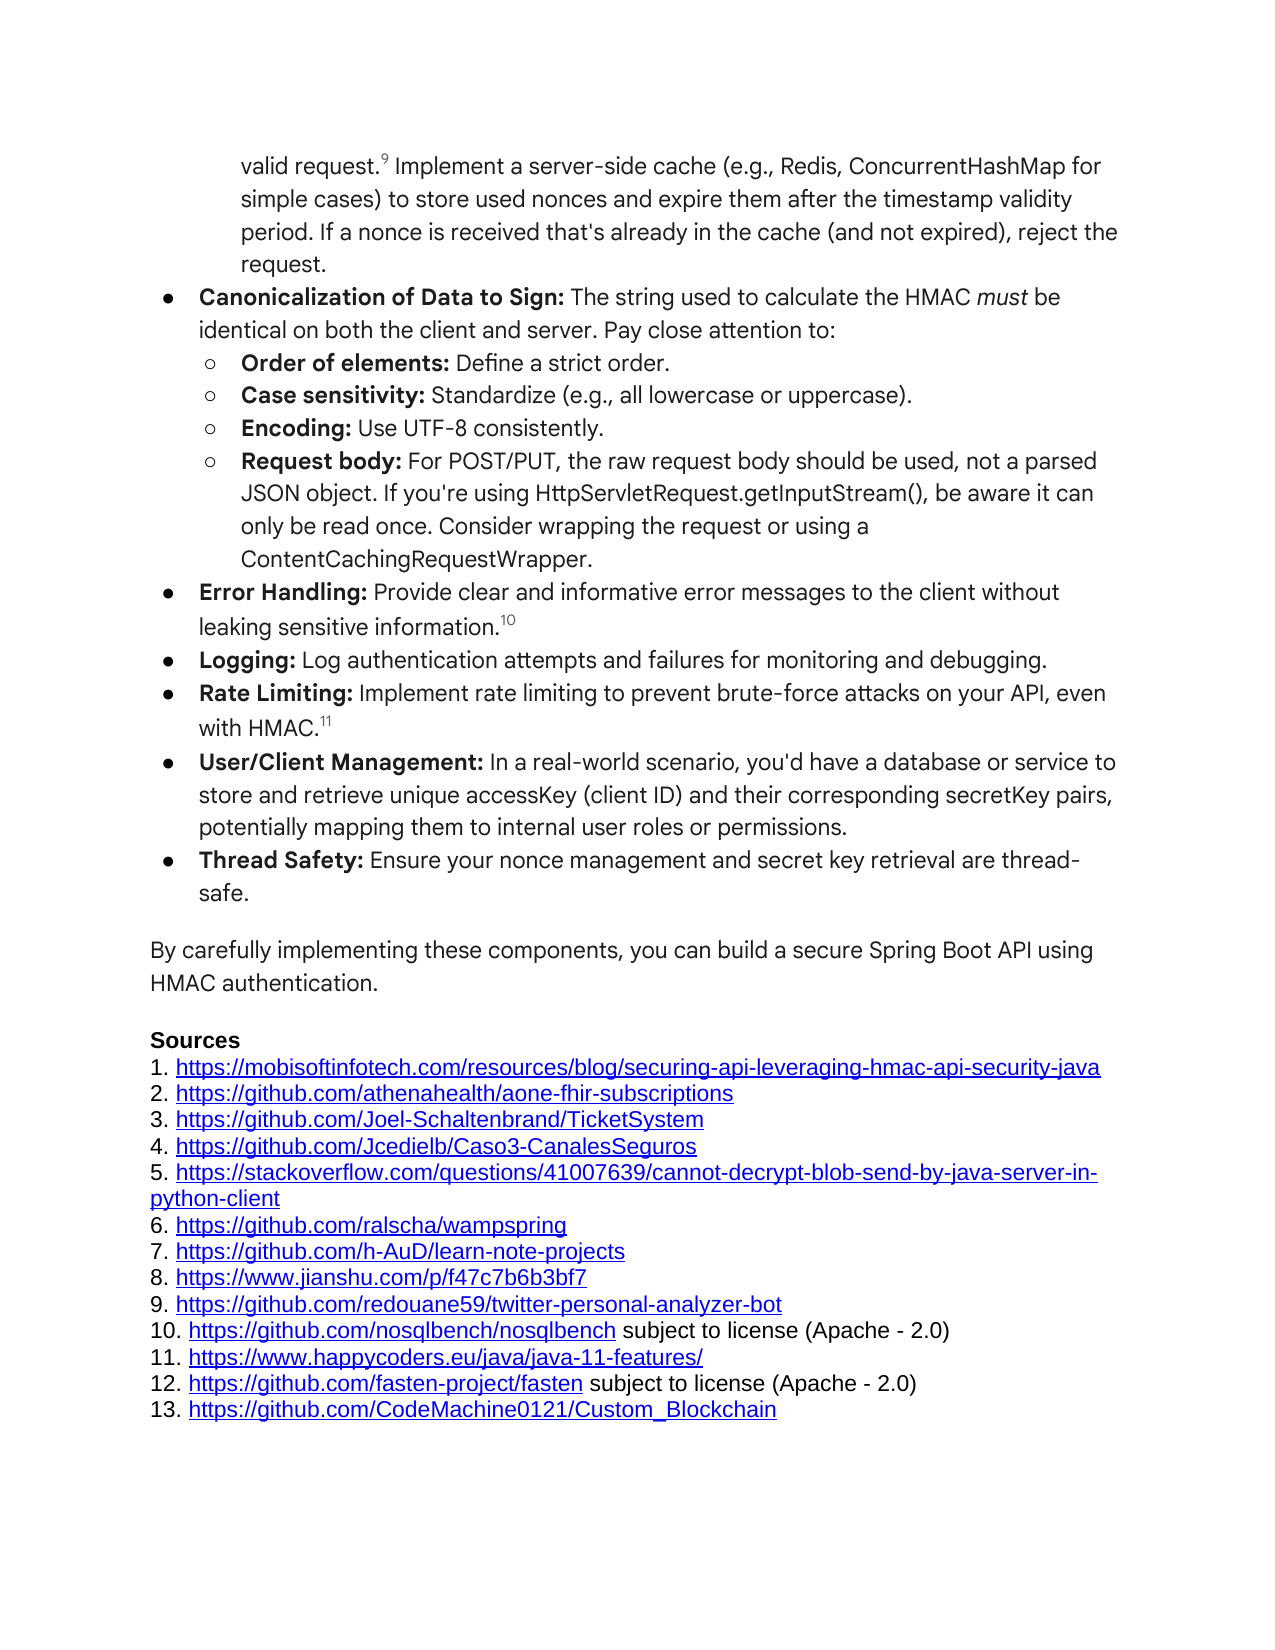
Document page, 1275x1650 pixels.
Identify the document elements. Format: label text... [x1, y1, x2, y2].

text 11. https://www.happycoders.eu/java/java-11-features/ [150, 1343, 1125, 1370]
text 4. https://github.com/Jcedielb/Caso3-CanalesSeguros [150, 1133, 1125, 1159]
list Order of elements: Define a strict order. [203, 349, 1125, 378]
list Encoding: Use UTF-8 consistently. [203, 414, 1125, 443]
text 8. https://www.jianshu.com/p/f47c7b6b3bf7 [150, 1264, 1125, 1291]
list Thread Safety: Ensure your nonce management and secret key retrieval are thread-safe. [161, 846, 1125, 908]
list Case sensitivity: Standardize (e.g., all lowercase or uppercase). [203, 382, 1125, 410]
text 6. https://github.com/ralscha/wampspring [150, 1212, 1125, 1238]
text By carefully implementing these components, you can build a secure Spring Boot API using HMAC authentication. [150, 937, 1125, 998]
text 7. https://github.com/h-AuD/learn-note-projects [150, 1238, 1125, 1264]
list Rate Limiting: Implement rate limiting to prevent brute-force attacks on your API, even with HMAC.11 [161, 679, 1125, 744]
text 10. https://github.com/nosqlbench/nosqlbench subject to license (Apache - 2.0) [150, 1317, 1125, 1343]
list Canonicalization of Data to Sign: The string used to calculate the HMAC must be identical on both the client and server. Pay close attention to: [161, 283, 1125, 345]
text 1. https://mobisoftinfotech.com/resources/blog/securing-api-leveraging-hmac-api-security-java [150, 1053, 1125, 1080]
list Request body: For POST/PUT, the raw request body should be used, not a parsed JSON object. If you're using HttpServletRequest.getInputStream(), be aware it can only be read once. Consider wrapping the request or using a ContentCachingRequestWrapper. [203, 447, 1125, 574]
list User/Client Management: In a real-world scenario, you'd have a database or service to store and retrieve unique accessKey (client ID) and their corresponding secretKey pairs, potentially mapping them to internal user roles or permissions. [161, 748, 1125, 842]
text 9. https://github.com/redouane59/twitter-personal-analyzer-bot [150, 1291, 1125, 1317]
text Sources [150, 1027, 1125, 1053]
text 2. https://github.com/athenahealth/aone-fhir-subscriptions [150, 1080, 1125, 1106]
text 3. https://github.com/Joel-Schaltenbrand/TicketSystem [150, 1106, 1125, 1133]
list Logging: Log authentication attempts and failures for monitoring and debugging. [161, 647, 1125, 675]
text 5. https://stackoverflow.com/questions/41007639/cannot-decrypt-blob-send-by-java-server-in-python-client [150, 1159, 1125, 1212]
text 12. https://github.com/fasten-project/fasten subject to license (Apache - 2.0) [150, 1370, 1125, 1396]
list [203, 150, 1125, 279]
list Error Handling: Provide clear and informative error messages to the client without leaking sensitive information.10 [161, 578, 1125, 642]
text 13. https://github.com/CodeMachine0121/Custom_Blockchain [150, 1396, 1125, 1422]
